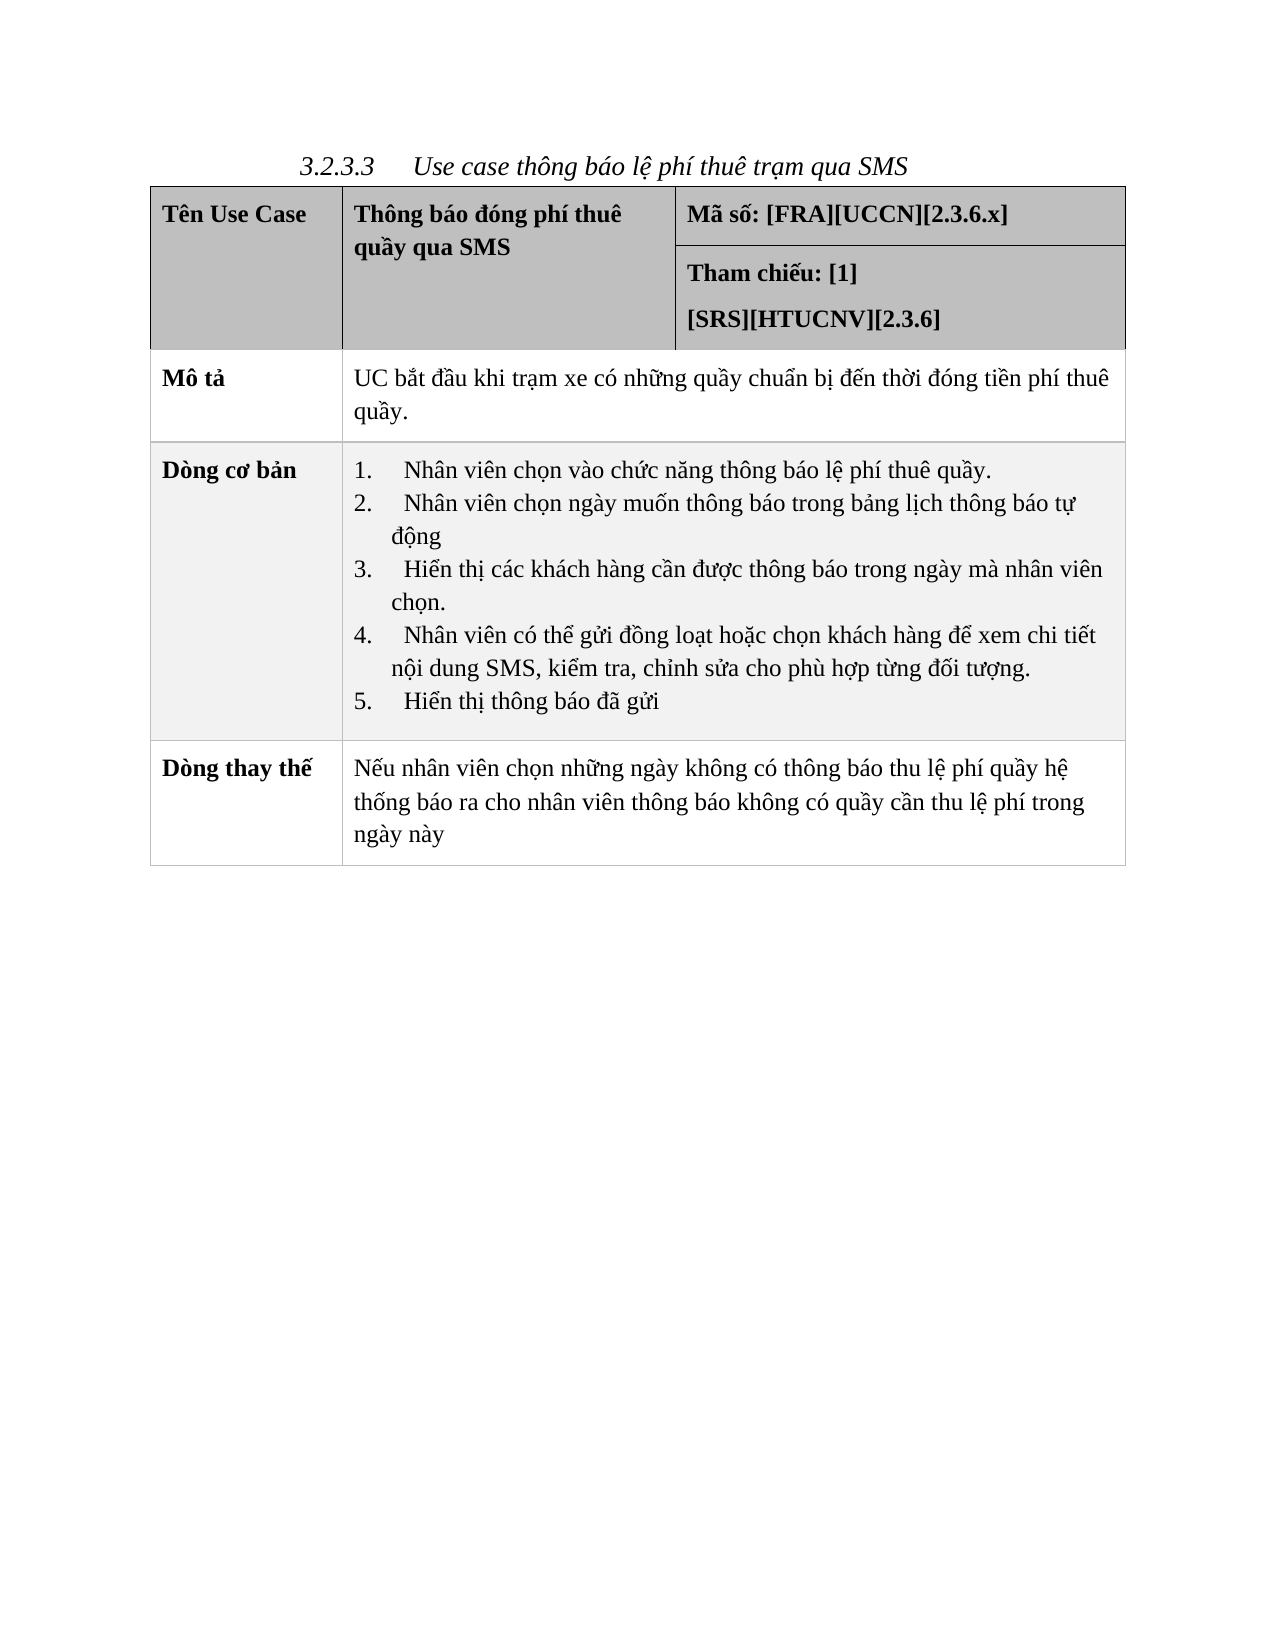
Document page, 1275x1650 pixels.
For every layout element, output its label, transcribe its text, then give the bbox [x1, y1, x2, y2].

table_cell Nếu nhân viên chọn những ngày không có thông báo thu lệ phí quầy hệ thống báo ra cho nhân viên thông báo không có quầy cần thu lệ phí trong ngày này [343, 741, 1125, 865]
table_header Mã số: [FRA][UCCN][2.3.6.x] [676, 187, 1125, 245]
table_cell UC bắt đầu khi trạm xe có những quầy chuẩn bị đến thời đóng tiền phí thuê quầy. [343, 350, 1125, 441]
table_cell Nhân viên chọn vào chức năng thông báo lệ phí thuê quầy. Nhân viên chọn ngày muốn thông báo trong bảng lịch thông báo tự động Hiển thị các khách hàng cần được thông báo trong ngày mà nhân viên chọn. Nhân viên có thể gửi đồng loạt hoặc chọn khách hàng để xem chi tiết nội dung SMS, kiểm tra, chỉnh sửa cho phù hợp từng đối tượng. Hiển thị thông báo đã gửi [343, 443, 1125, 740]
table_cell Tham chiếu: [1] [SRS][HTUCNV][2.3.6] [676, 246, 1125, 349]
table_cell Dòng thay thế [151, 741, 342, 865]
table_cell Mô tả [151, 350, 342, 441]
table_header Tên Use Case [151, 187, 342, 349]
table_cell Dòng cơ bản [151, 443, 342, 740]
table_header Thông báo đóng phí thuê quầy qua SMS [343, 187, 675, 349]
text Use case thông báo lệ phí thuê trạm qua SMS [300, 150, 1125, 181]
